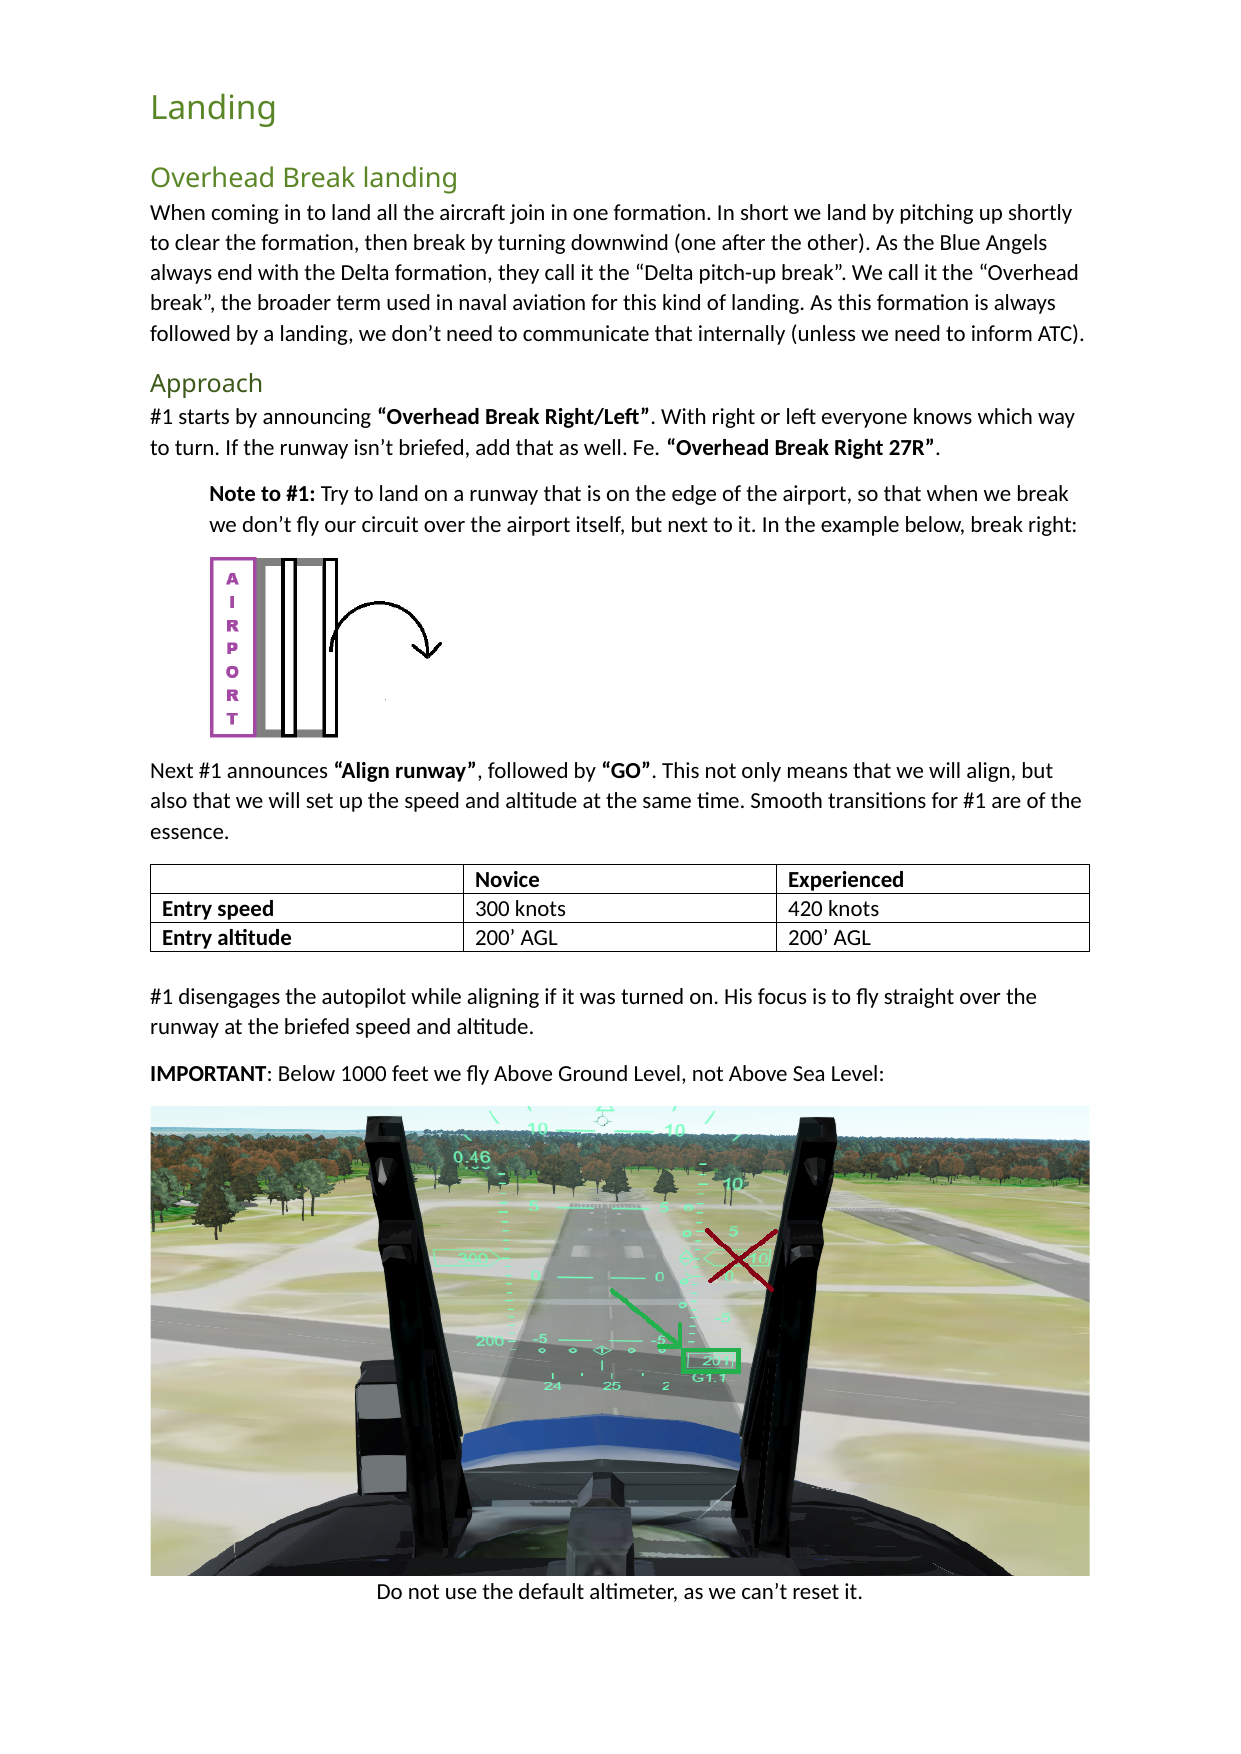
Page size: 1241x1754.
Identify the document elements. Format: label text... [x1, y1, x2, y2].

text #1 starts by announcing “Overhead Break Right/Left”. With right or left everyone knows which way to turn. If the runway isn’t briefed, add that as well. Fe. “Overhead Break Right 27R”. [150, 402, 1090, 461]
table_header Experienced [777, 865, 1089, 893]
text Note to #1: Try to land on a runway that is on the edge of the airport, so that when we break we don’t fly our circuit over the airport itself, but next to it. In the example below, break right: [209, 479, 1090, 538]
table_header Novice [464, 865, 776, 893]
text Next #1 announces “Align runway”, followed by “GO”. This not only means that we will align, but also that we will set up the speed and altitude at the same time. Smooth transitions for #1 are of the essence. [150, 756, 1090, 845]
text When coming in to land all the aircraft join in one formation. In short we land by pitching up shortly to clear the formation, then break by turning downwind (one after the other). As the Blue Angels always end with the Delta formation, they call it the “Delta pitch-up break”. We call it the “Overhead break”, the broader term used in naval aviation for this kind of landing. As this formation is always followed by a landing, we don’t need to communicate that internally (unless we need to inform ATC). [150, 198, 1090, 347]
subtitle Landing [150, 84, 1090, 129]
table_cell Entry speed [151, 894, 463, 922]
picture [150, 1106, 1090, 1576]
table_header [151, 865, 463, 893]
table_cell 300 knots [464, 894, 776, 922]
text Do not use the default altimeter, as we can’t reset it. [150, 1576, 1090, 1605]
subtitle Overhead Break landing [150, 158, 1090, 195]
table_cell Entry altitude [151, 923, 463, 951]
text IMPORTANT: Below 1000 feet we fly Above Ground Level, not Above Sea Level: [150, 1059, 1090, 1087]
table_cell 420 knots [777, 894, 1089, 922]
table_cell 200’ AGL [777, 923, 1089, 951]
picture [209, 556, 444, 738]
table_cell 200’ AGL [464, 923, 776, 951]
text #1 disengages the autopilot while aligning if it was turned on. His focus is to fly straight over the runway at the briefed speed and altitude. [150, 952, 1090, 1040]
subtitle Approach [150, 366, 1090, 400]
